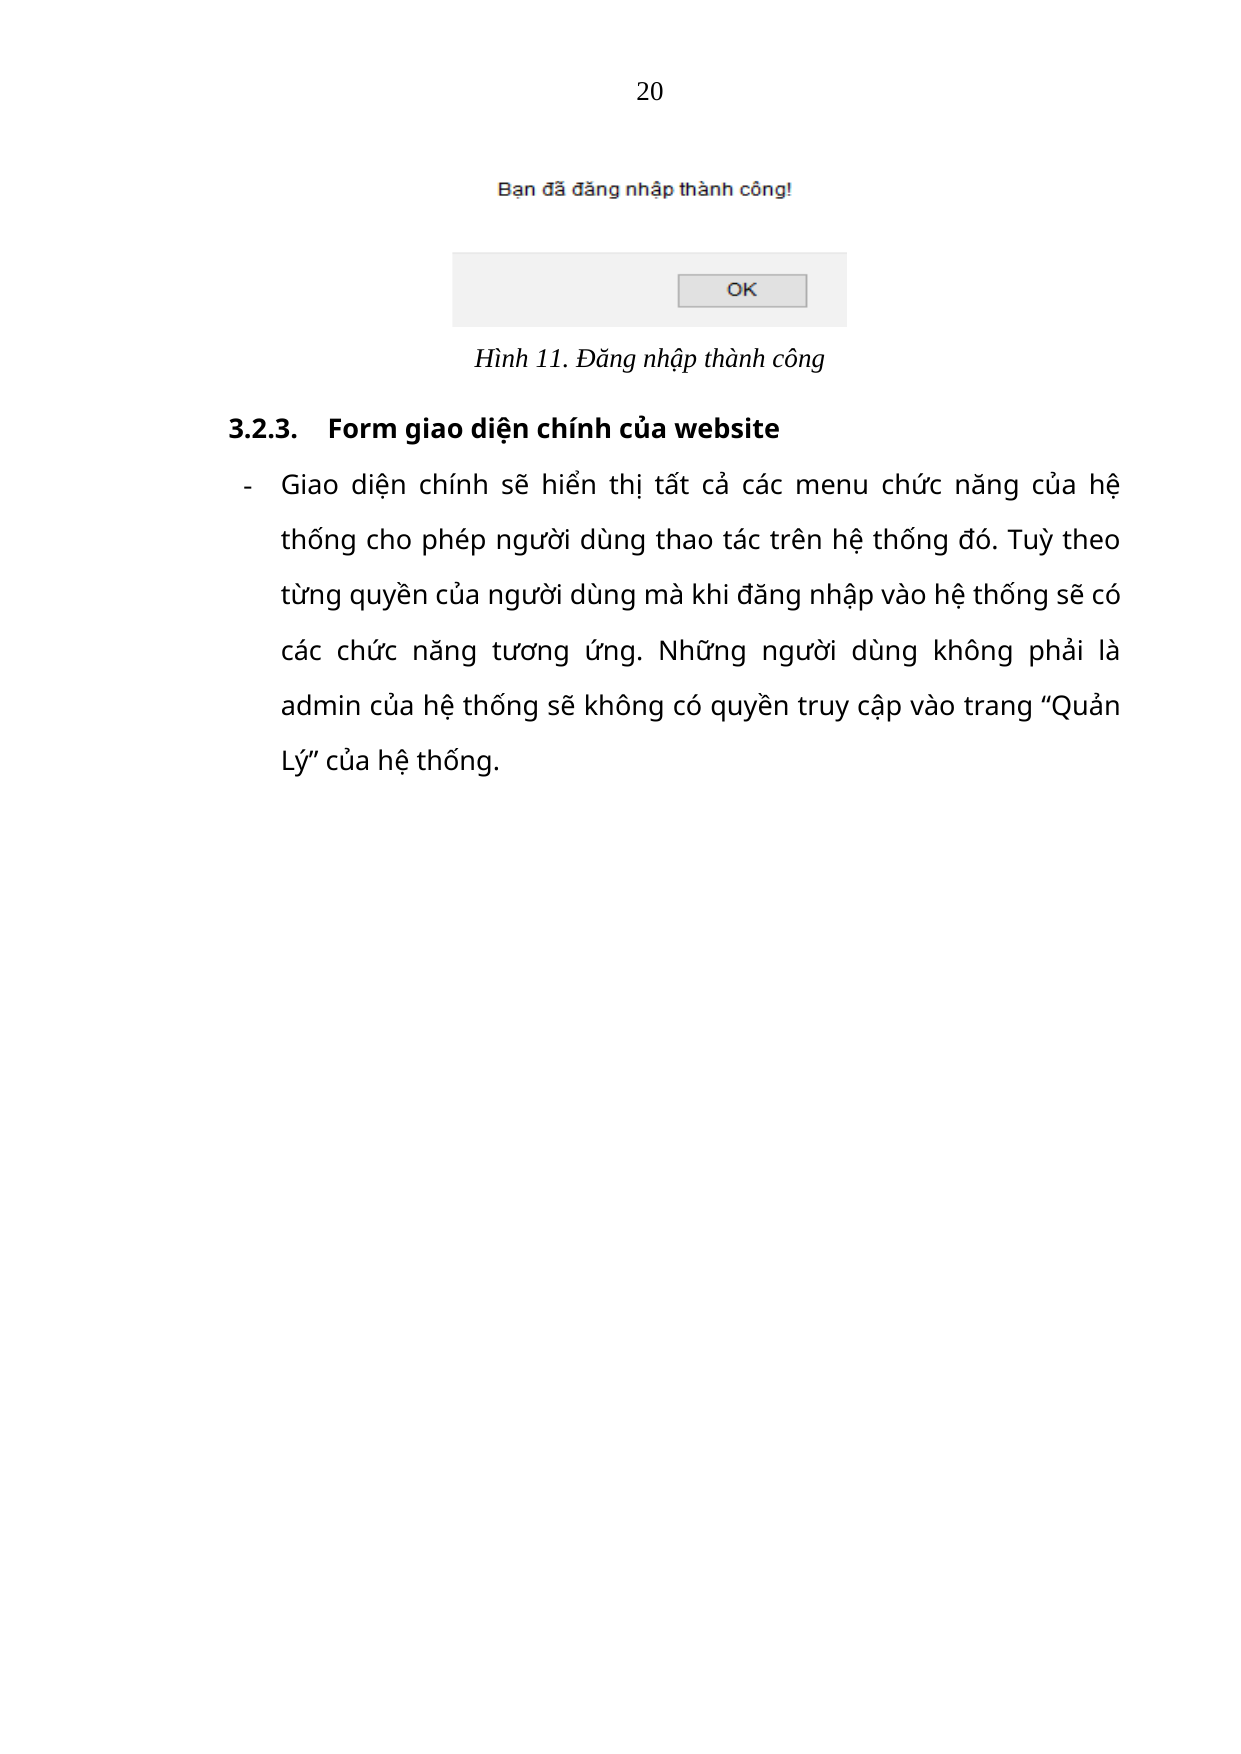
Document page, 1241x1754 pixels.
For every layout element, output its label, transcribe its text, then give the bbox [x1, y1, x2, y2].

list Giao diện chính sẽ hiển thị tất cả các menu chức năng của hệ thống cho phép người dùng thao tác trên hệ thống đó. Tuỳ theo từng quyền của người dùng mà khi đăng nhập vào hệ thống sẽ có các chức năng tương ứng. Những người dùng không phải là admin của hệ thống sẽ không có quyền truy cập vào trang “Quản Lý” của hệ thống. [243, 465, 1122, 779]
picture [452, 137, 847, 327]
subtitle Form giao diện chính của website [228, 410, 1122, 447]
